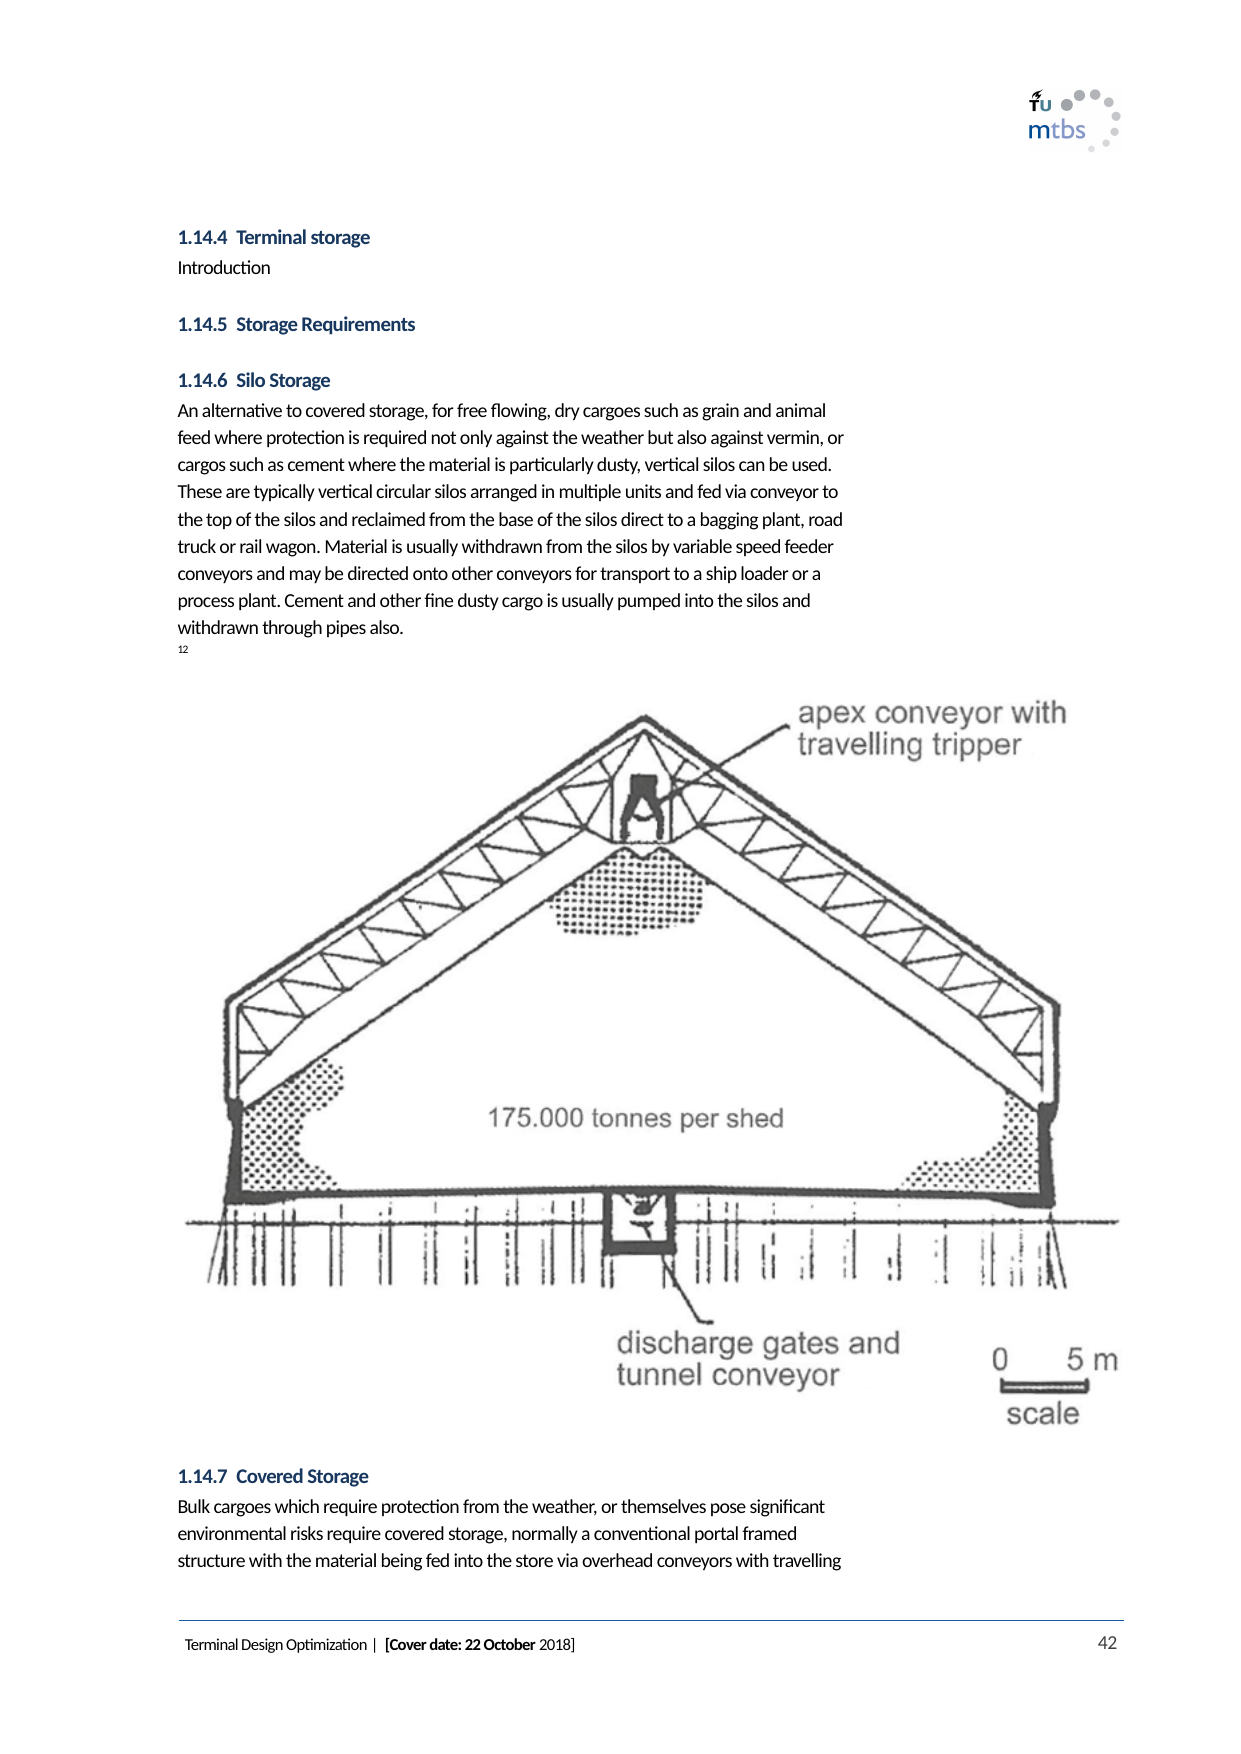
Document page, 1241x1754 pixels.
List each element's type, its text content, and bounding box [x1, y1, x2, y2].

text the top of the silos and reclaimed from the base of the silos direct to a bagging plant, road [177, 504, 1122, 531]
text withdrawn through pipes also. [177, 612, 1122, 639]
text truck or rail wagon. Material is usually withdrawn from the silos by variable speed feeder [177, 531, 1122, 558]
picture [177, 693, 1123, 1432]
text feed where protection is required not only against the weather but also against vermin, or [177, 423, 1122, 450]
subtitle Silo Storage [177, 365, 1122, 392]
text cargos such as cement where the material is particularly dusty, vertical silos can be used. [177, 450, 1122, 477]
text structure with the material being fed into the store via overhead conveyors with travelling [177, 1546, 1122, 1573]
text environmental risks require covered storage, normally a conventional portal framed [177, 1519, 1122, 1546]
subtitle Terminal storage [177, 222, 1122, 249]
picture [1028, 88, 1122, 153]
text 12 [177, 639, 1122, 666]
text Bulk cargoes which require protection from the weather, or themselves pose significant [177, 1492, 1122, 1519]
text An alternative to covered storage, for free flowing, dry cargoes such as grain and animal [177, 396, 1122, 423]
text process plant. Cement and other fine dusty cargo is usually pumped into the silos and [177, 585, 1122, 612]
subtitle Storage Requirements [177, 310, 1122, 337]
text Introduction [177, 252, 1122, 279]
text These are typically vertical circular silos arranged in multiple units and fed via conveyor to [177, 477, 1122, 504]
subtitle Covered Storage [177, 1461, 1122, 1488]
text conveyors and may be directed onto other conveyors for transport to a ship loader or a [177, 558, 1122, 585]
